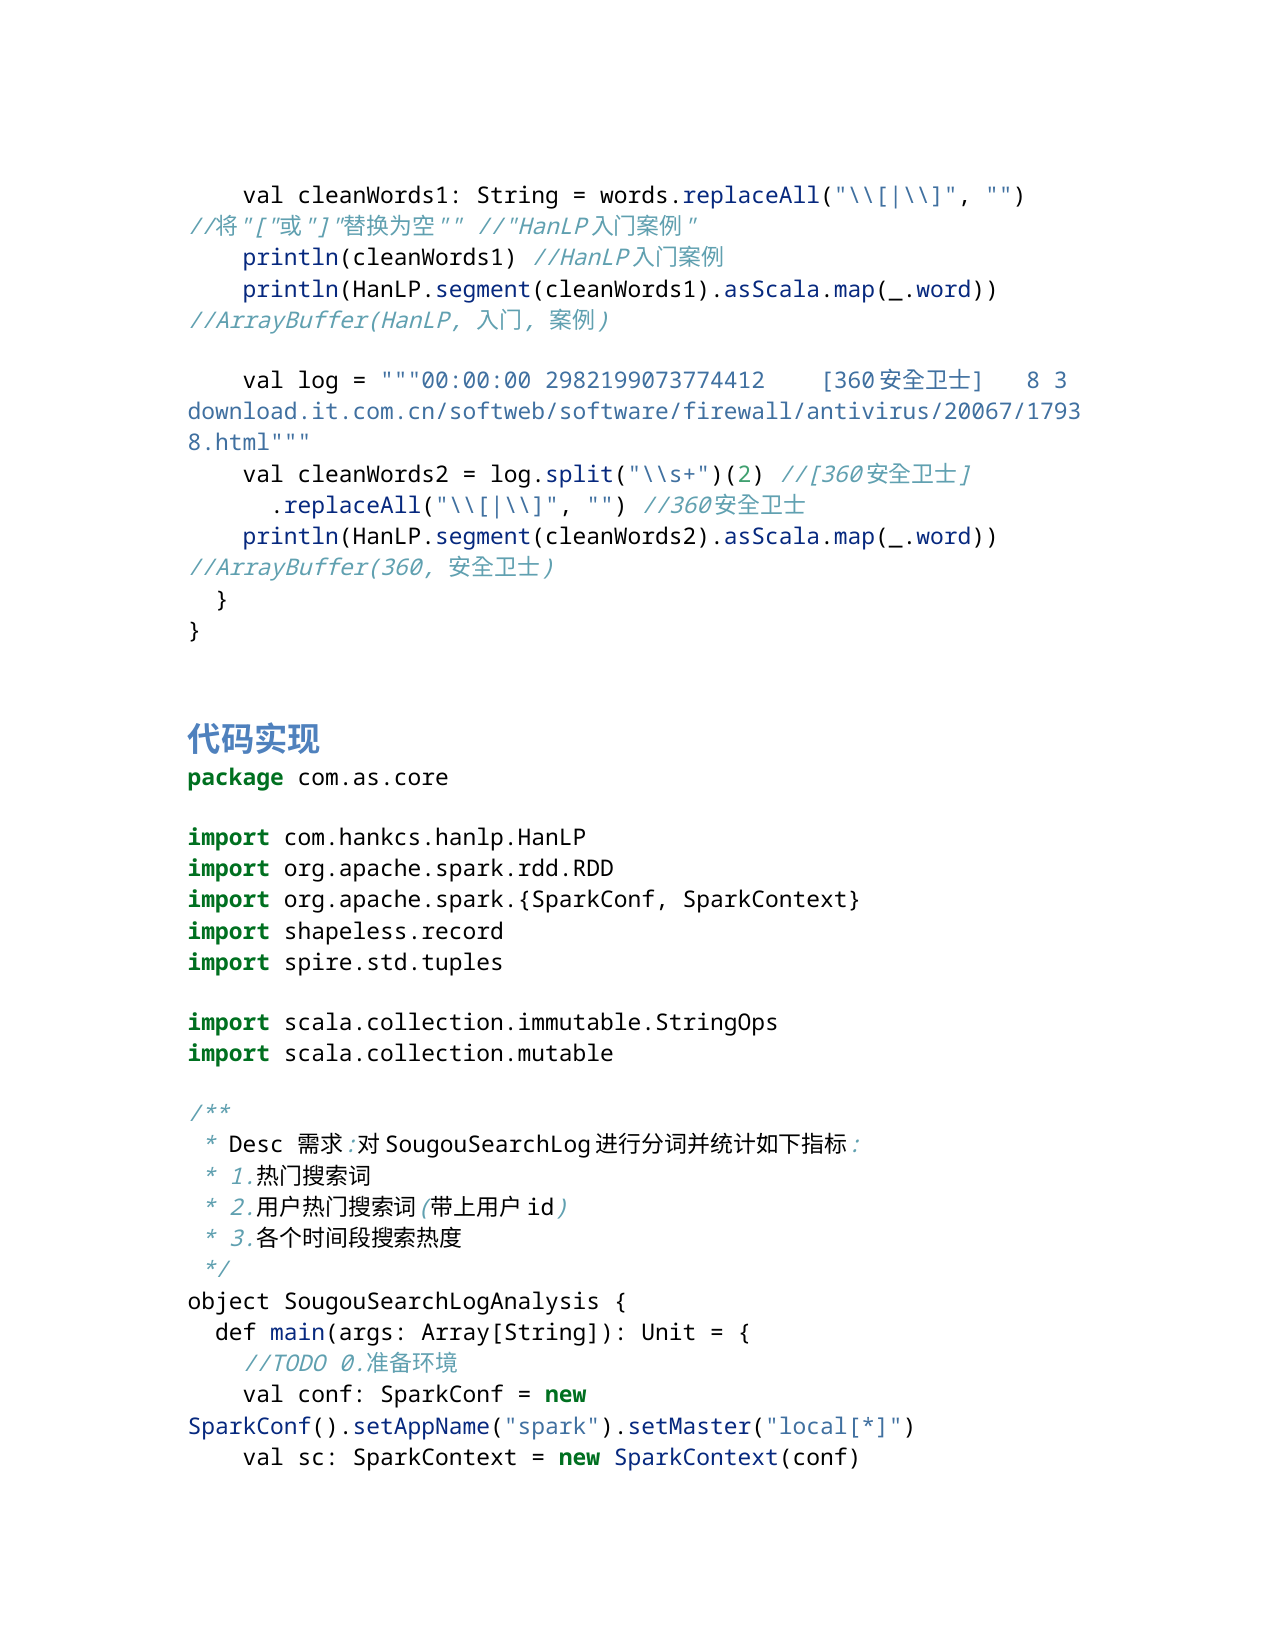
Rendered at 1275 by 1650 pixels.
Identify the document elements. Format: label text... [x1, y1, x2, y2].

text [187, 761, 1087, 1472]
subtitle 代码实现 [187, 715, 1087, 761]
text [187, 150, 1087, 645]
